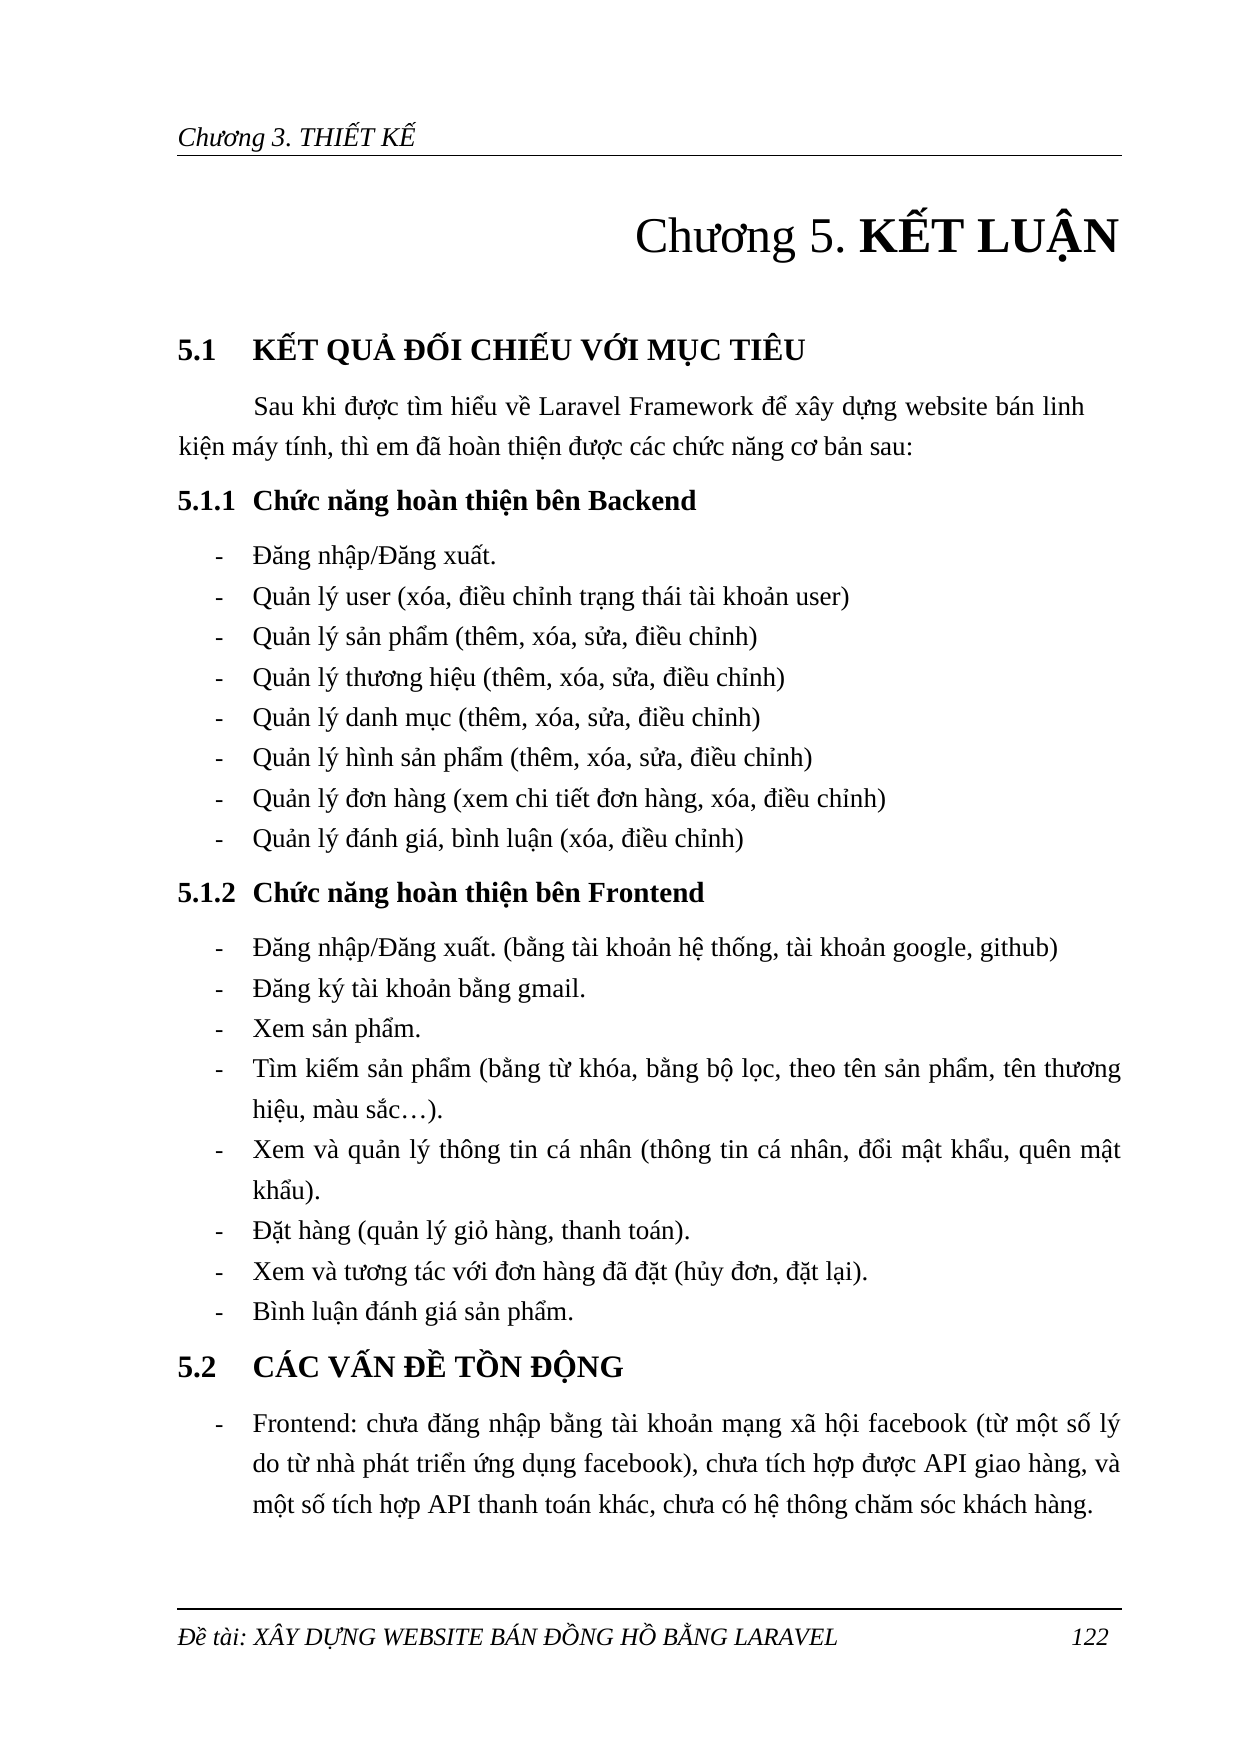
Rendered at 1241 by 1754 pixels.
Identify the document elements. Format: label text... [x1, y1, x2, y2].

list Xem và quản lý thông tin cá nhân (thông tin cá nhân, đổi mật khẩu, quên mật khẩu). [215, 1133, 1122, 1205]
subtitle Chức năng hoàn thiện bên Backend [177, 483, 1107, 517]
list Bình luận đánh giá sản phẩm. [215, 1295, 1122, 1326]
list Quản lý thương hiệu (thêm, xóa, sửa, điều chỉnh) [215, 661, 1122, 692]
list Quản lý đơn hàng (xem chi tiết đơn hàng, xóa, điều chỉnh) [215, 782, 1122, 813]
list Đặt hàng (quản lý giỏ hàng, thanh toán). [215, 1214, 1122, 1245]
list Quản lý hình sản phẩm (thêm, xóa, sửa, điều chỉnh) [215, 742, 1122, 773]
list Quản lý user (xóa, điều chỉnh trạng thái tài khoản user) [215, 580, 1122, 611]
subtitle KẾT QUẢ ĐỐI CHIẾU VỚI MỤC TIÊU [177, 331, 1107, 367]
list Xem sản phẩm. [215, 1012, 1122, 1043]
subtitle Chức năng hoàn thiện bên Frontend [177, 875, 1107, 909]
list Frontend: chưa đăng nhập bằng tài khoản mạng xã hội facebook (từ một số lý do từ nhà phát triển ứng dụng facebook), chưa tích hợp được API giao hàng, và một số tích hợp API thanh toán khác, chưa có hệ thông chăm sóc khách hàng. [215, 1407, 1122, 1519]
list Quản lý đánh giá, bình luận (xóa, điều chỉnh) [215, 822, 1122, 853]
list Đăng ký tài khoản bằng gmail. [215, 972, 1122, 1003]
list Quản lý danh mục (thêm, xóa, sửa, điều chỉnh) [215, 701, 1122, 732]
list Xem và tương tác với đơn hàng đã đặt (hủy đơn, đặt lại). [215, 1255, 1122, 1286]
list Quản lý sản phẩm (thêm, xóa, sửa, điều chỉnh) [215, 620, 1122, 651]
list Tìm kiếm sản phẩm (bằng từ khóa, bằng bộ lọc, theo tên sản phẩm, tên thương hiệu, màu sắc…). [215, 1053, 1122, 1124]
text Sau khi được tìm hiểu về Laravel Framework để xây dựng website bán linh kiện máy tính, thì em đã hoàn thiện được các chức năng cơ bản sau: [178, 390, 1087, 462]
subtitle CÁC VẤN ĐỀ TỒN ĐỘNG [177, 1348, 1107, 1384]
list Đăng nhập/Đăng xuất. [215, 539, 1122, 571]
list Đăng nhập/Đăng xuất. (bằng tài khoản hệ thống, tài khoản google, github) [215, 931, 1122, 962]
subtitle Chương 5. KẾT LUẬN [177, 206, 1119, 264]
